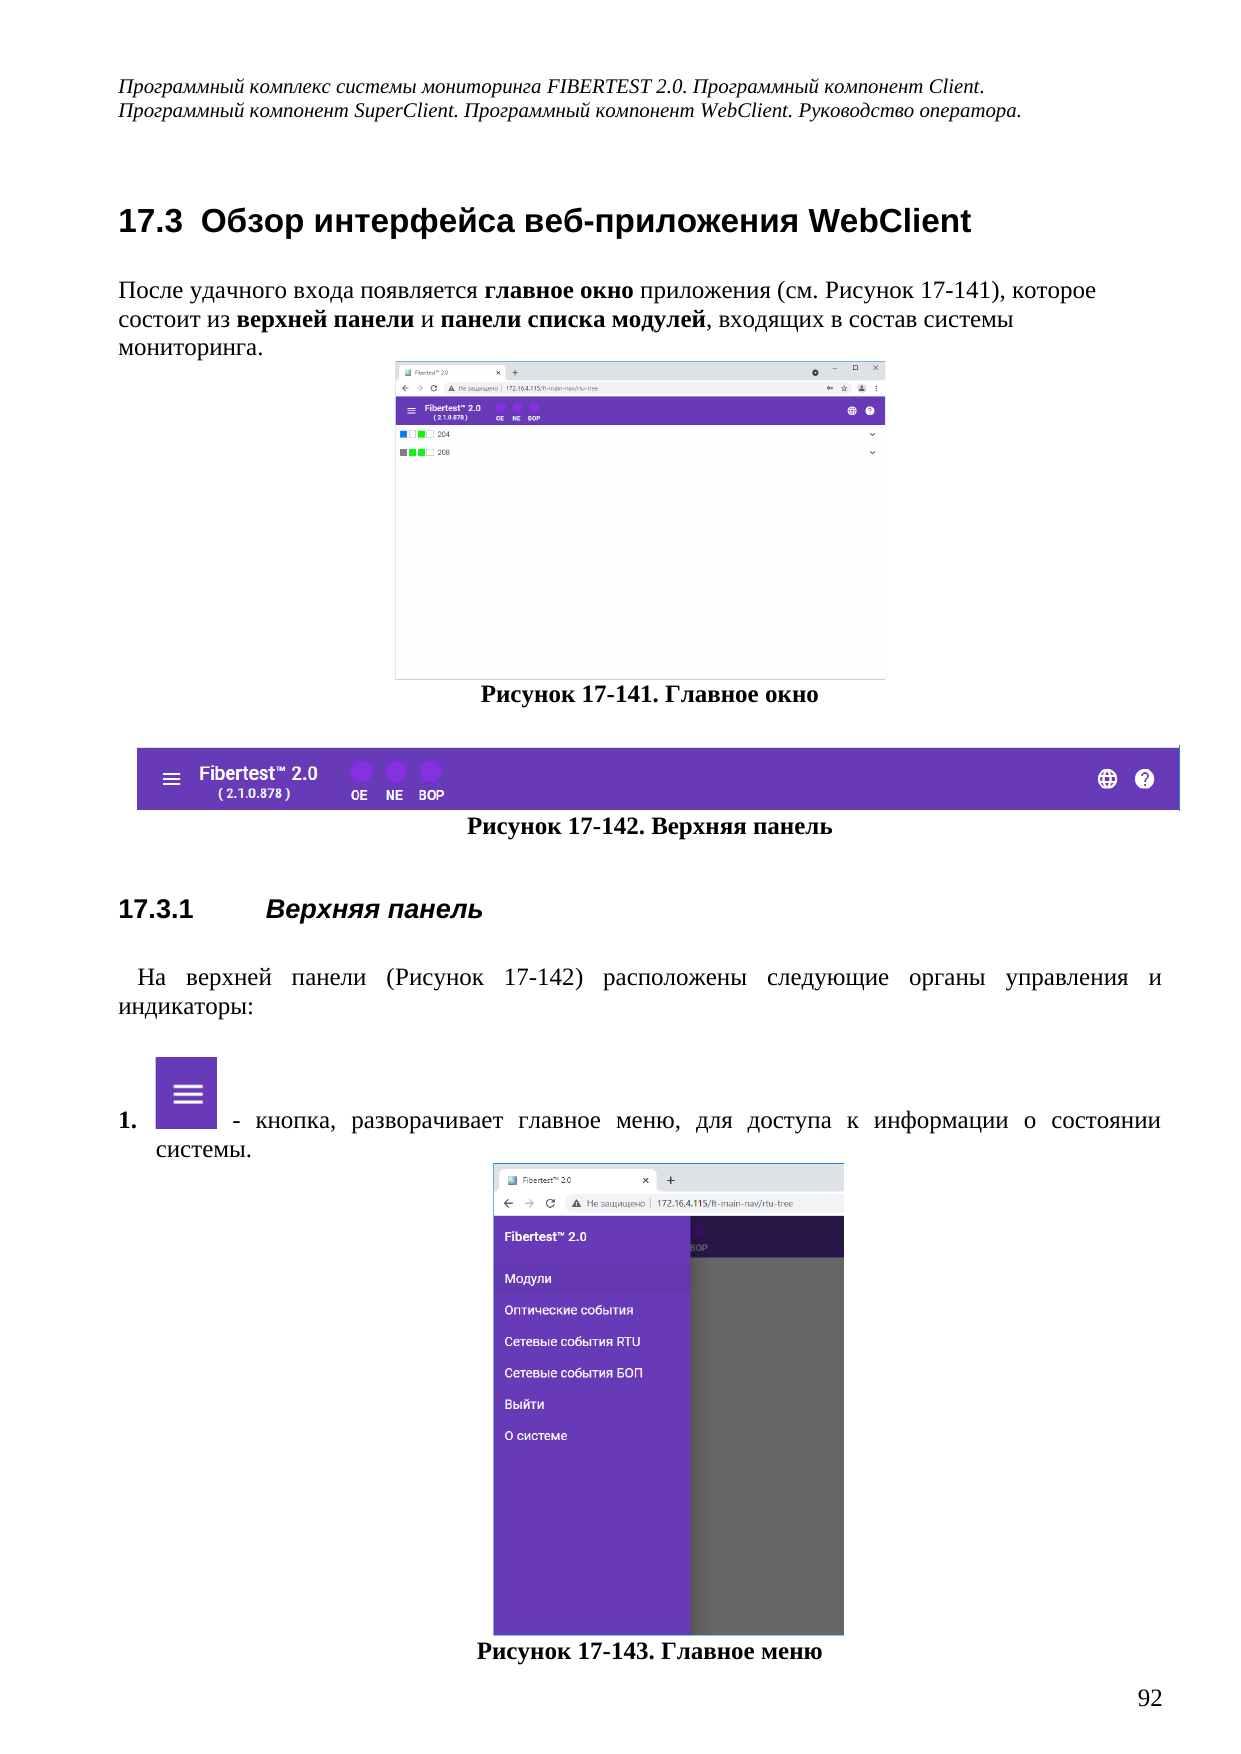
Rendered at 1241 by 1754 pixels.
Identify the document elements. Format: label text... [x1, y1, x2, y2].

subtitle Верхняя панель [118, 893, 1162, 925]
subtitle Обзор интерфейса веб-приложения WebClient [118, 201, 1162, 240]
list - кнопка, разворачивает главное меню, для доступа к информации о состоянии системы. [118, 1057, 1162, 1163]
picture [155, 1057, 217, 1129]
picture [137, 745, 1181, 811]
picture [493, 1163, 844, 1637]
picture [395, 361, 886, 680]
